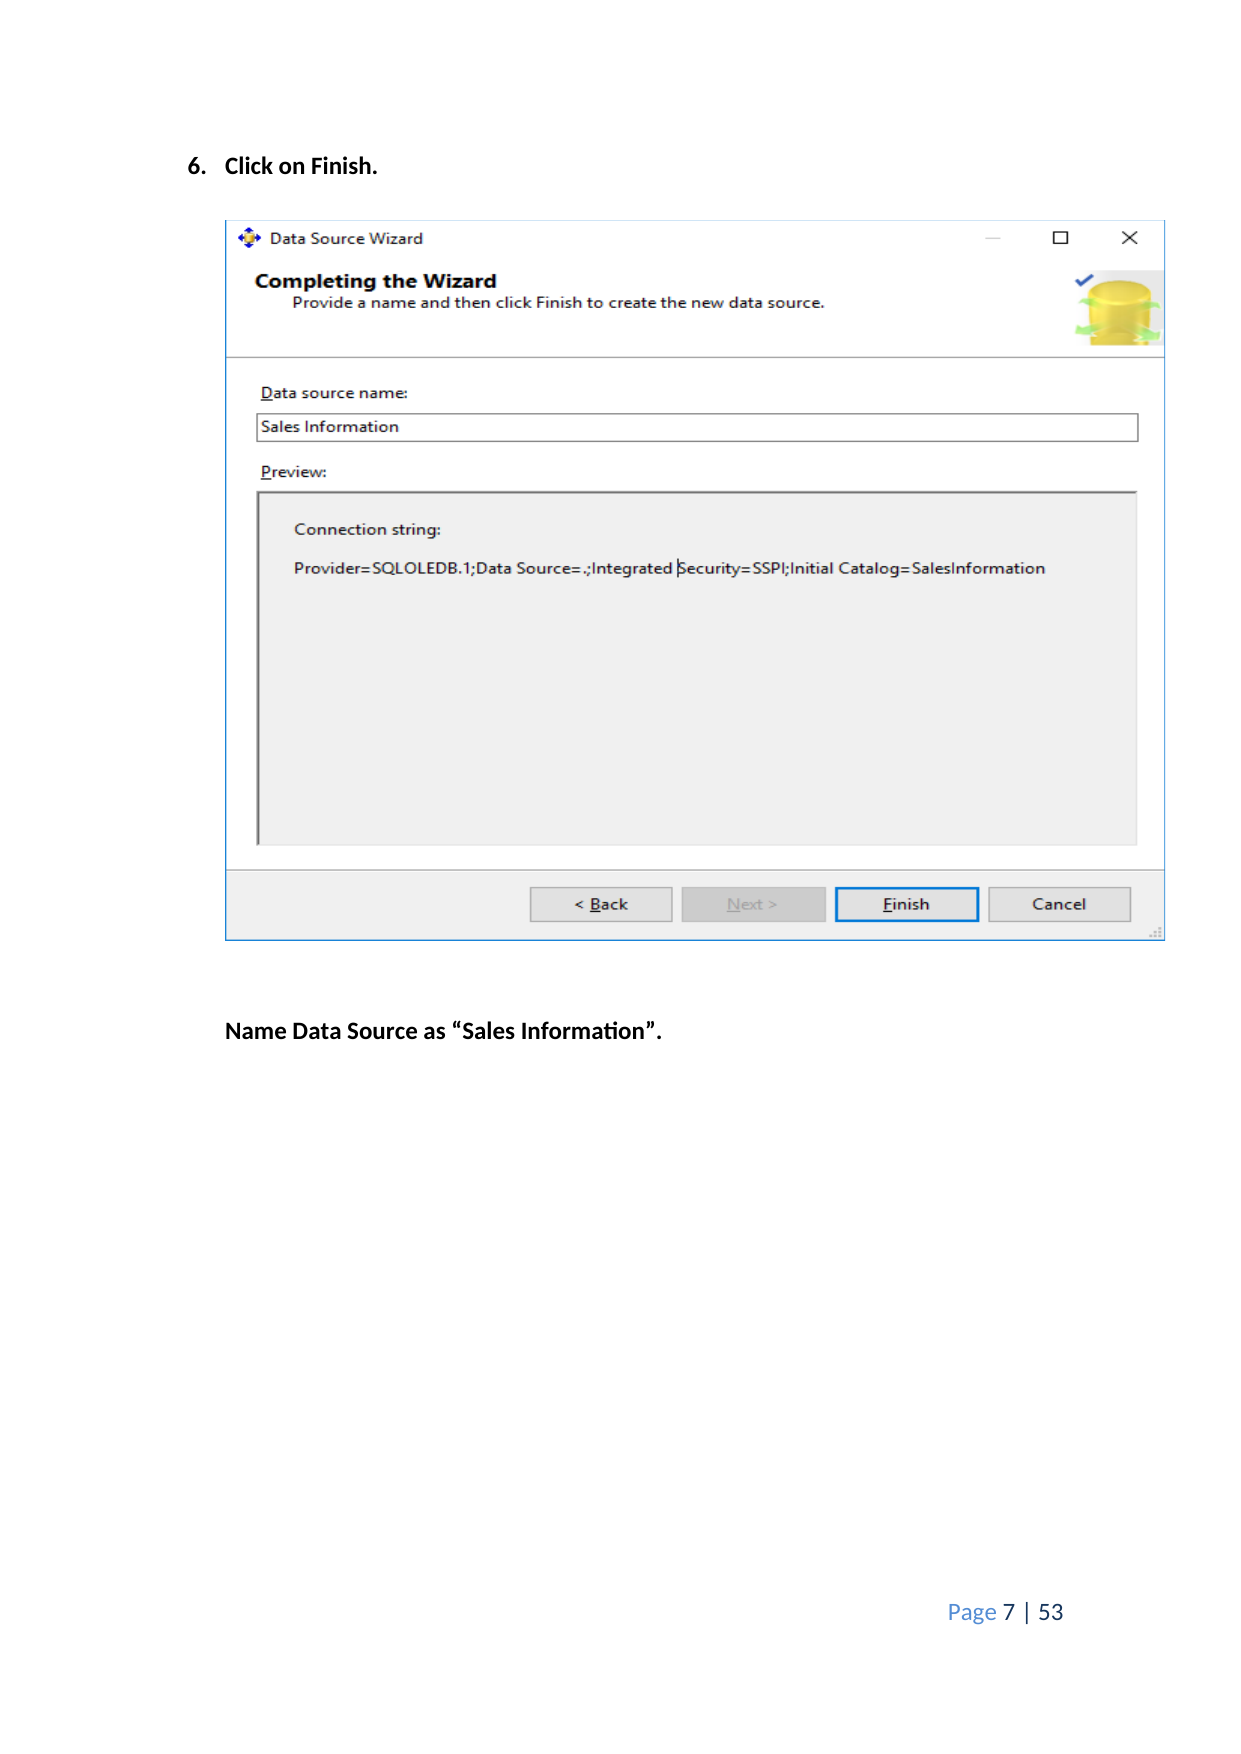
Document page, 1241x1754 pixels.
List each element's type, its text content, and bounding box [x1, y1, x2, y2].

picture [225, 220, 1166, 941]
text Name Data Source as “Sales Information”. [225, 1015, 1090, 1046]
list Click on Finish. [187, 150, 1090, 181]
